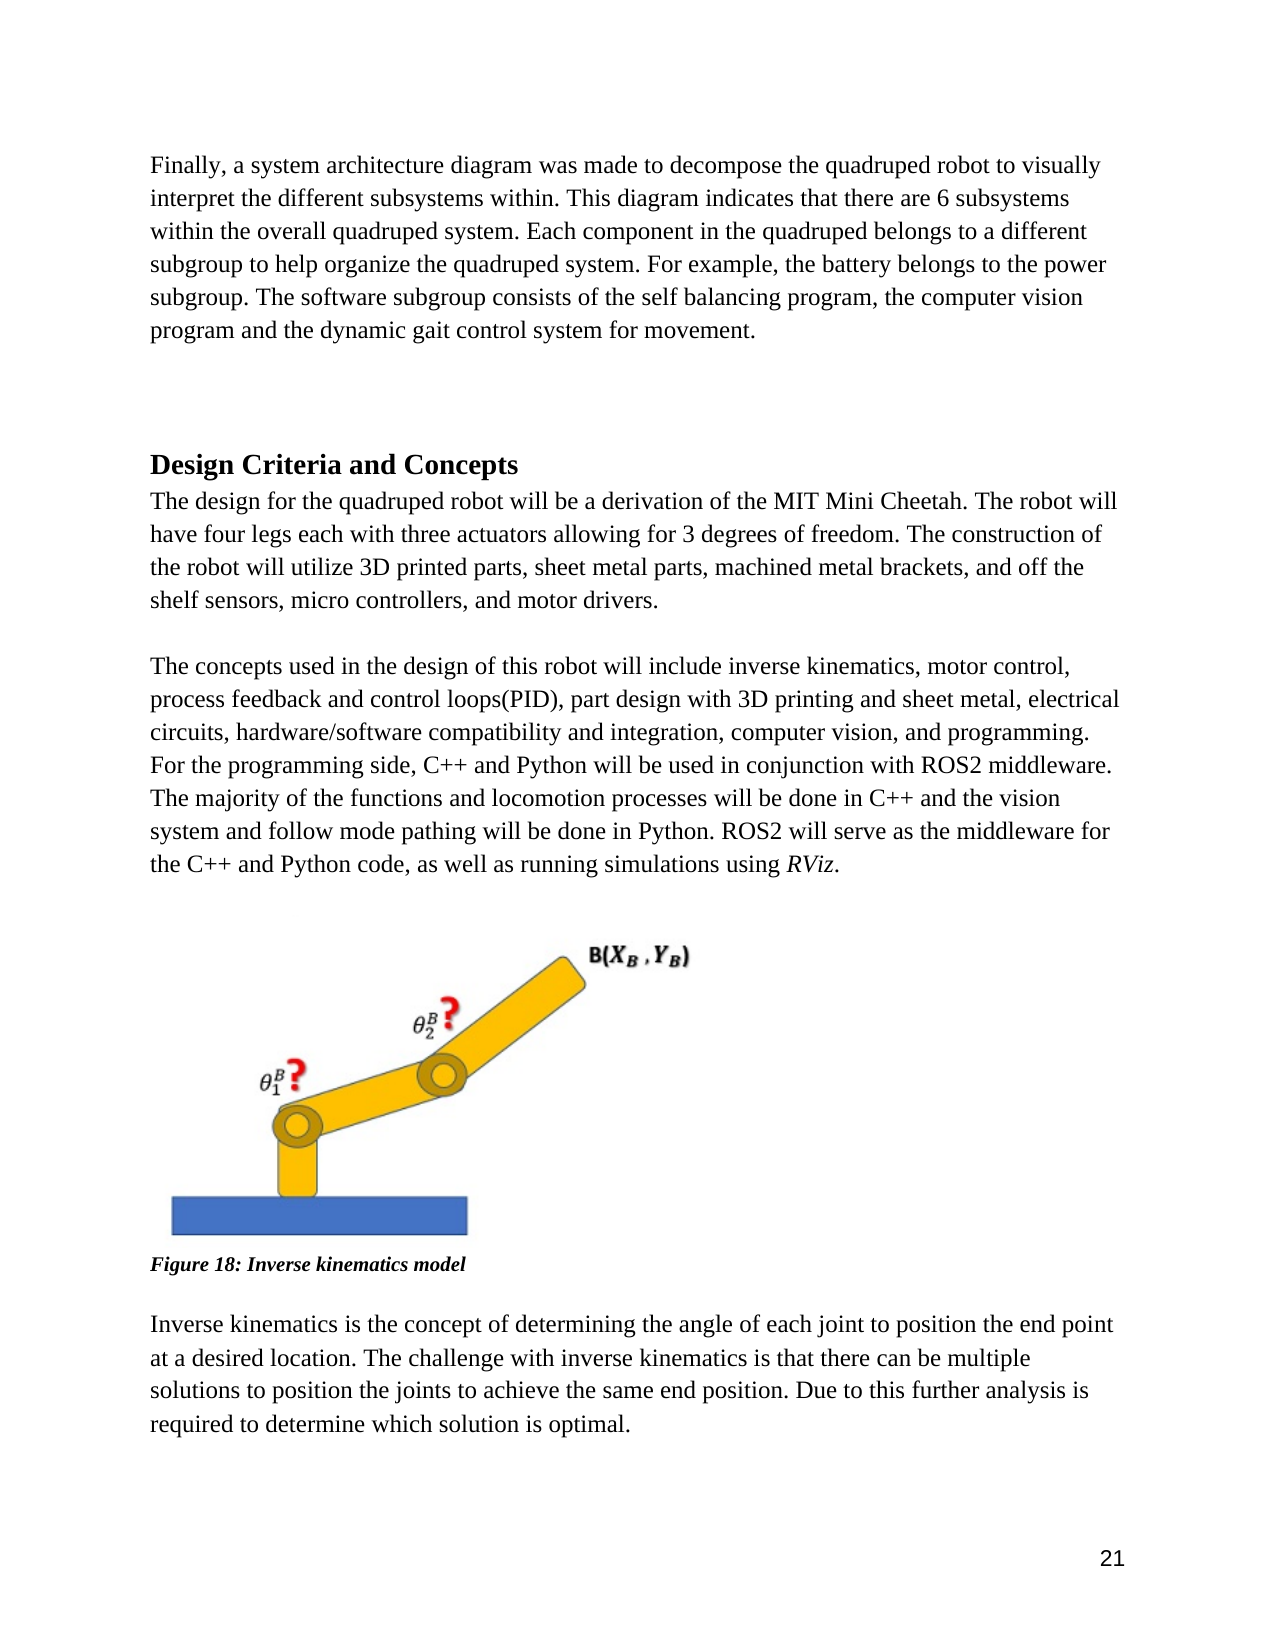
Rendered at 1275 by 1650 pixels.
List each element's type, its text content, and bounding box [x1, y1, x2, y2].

text The concepts used in the design of this robot will include inverse kinematics, motor control, process feedback and control loops(PID), part design with 3D printing and sheet metal, electrical circuits, hardware/software compatibility and integration, computer vision, and programming. For the programming side, C++ and Python will be used in conjunction with ROS2 middleware. The majority of the functions and locomotion processes will be done in C++ and the vision system and follow mode pathing will be done in Python. ROS2 will serve as the middleware for the C++ and Python code, as well as running simulations using RViz. [150, 651, 1125, 878]
text The design for the quadruped robot will be a derivation of the MIT Mini Cheetah. The robot will have four legs each with three actuators allowing for 3 degrees of freedom. The construction of the robot will utilize 3D printed parts, sheet metal parts, machined metal brackets, and off the shelf sensors, micro controllers, and motor drivers. [150, 486, 1125, 613]
subtitle Figure 18: Inverse kinematics model [150, 1252, 1125, 1276]
subtitle Design Criteria and Concepts [150, 447, 1125, 481]
text Finally, a system architecture diagram was made to decompose the quadruped robot to visually interpret the different subsystems within. This diagram indicates that there are 6 subsystems within the overall quadruped system. Each component in the quadruped belongs to a different subgroup to help organize the quadruped system. For example, the battery belongs to the power subgroup. The software subgroup consists of the self balancing program, the computer vision program and the dynamic gait control system for movement. [150, 150, 1125, 344]
picture [150, 915, 718, 1248]
text Inverse kinematics is the concept of determining the angle of each joint to position the end point at a desired location. The challenge with inverse kinematics is that there can be multiple solutions to position the joints to achieve the same end position. Due to this further analysis is required to determine which solution is optimal. [150, 1309, 1125, 1437]
